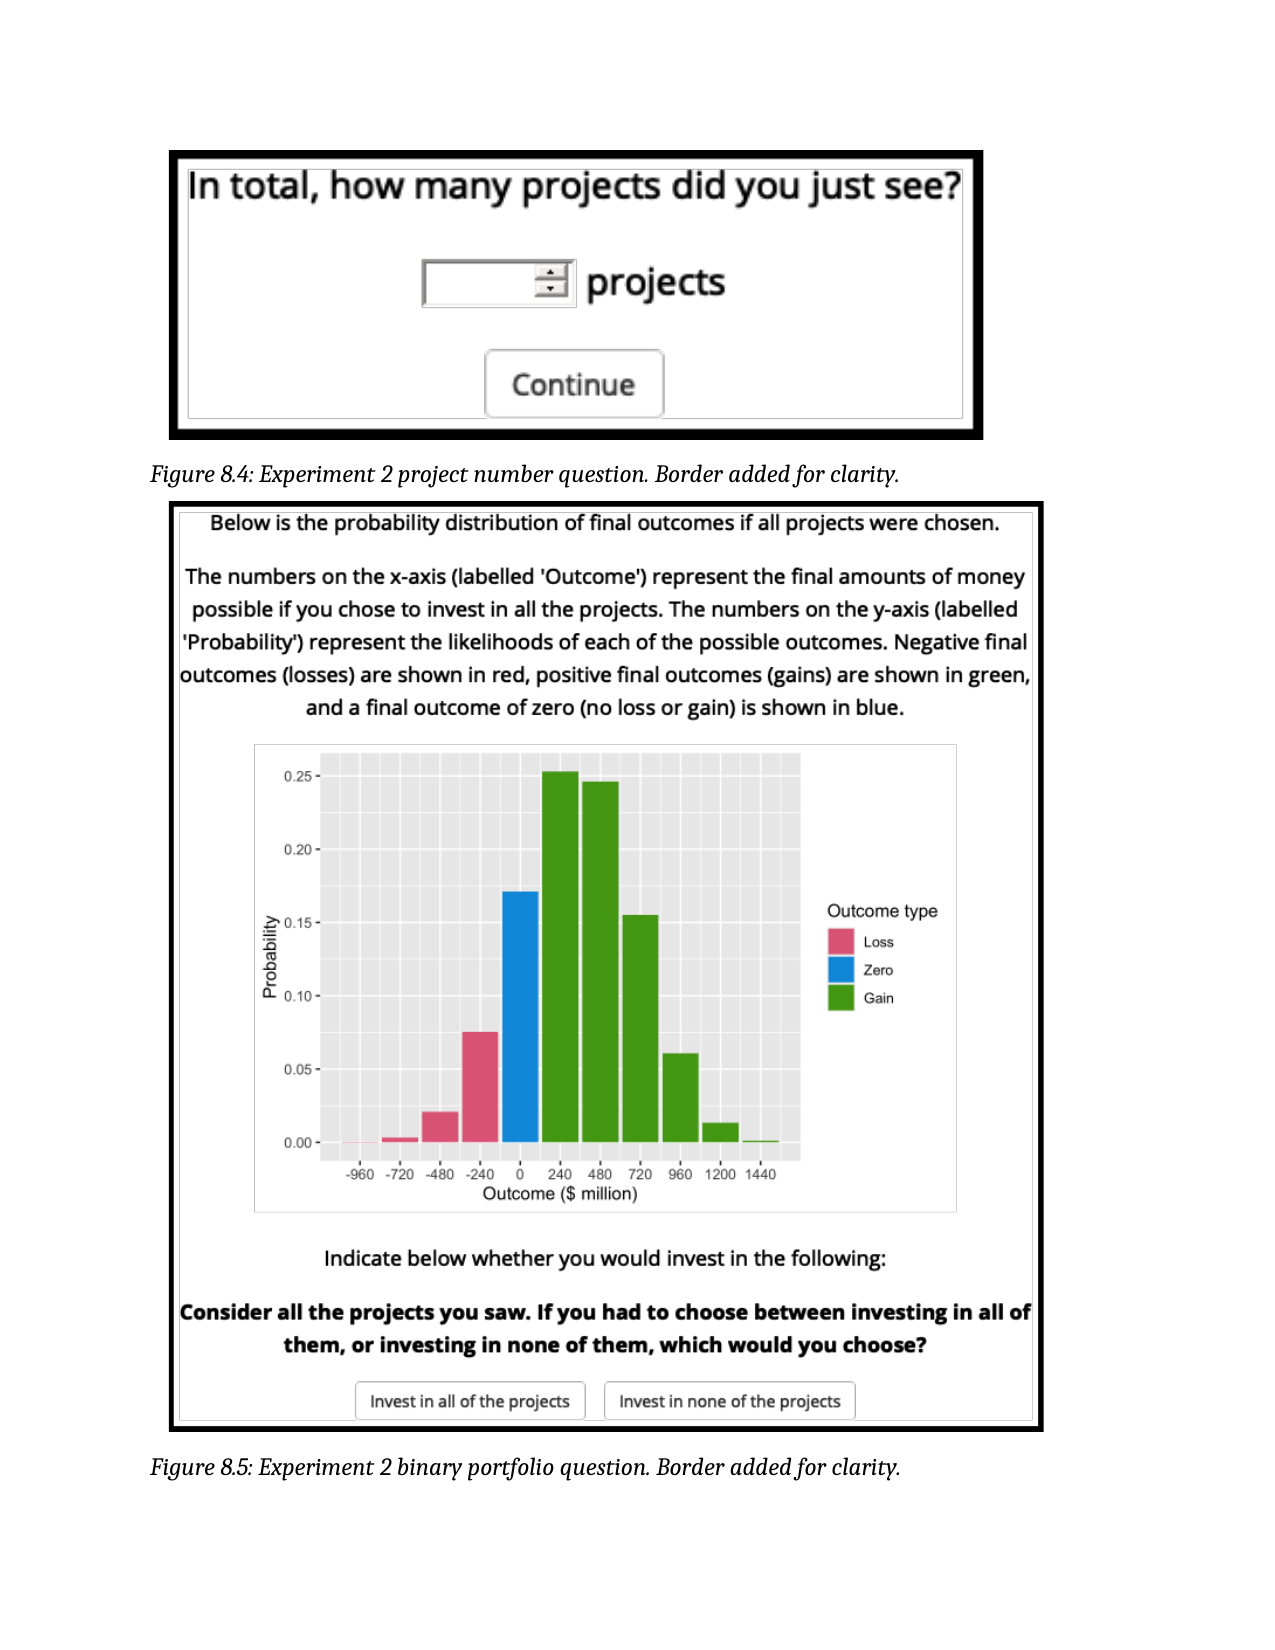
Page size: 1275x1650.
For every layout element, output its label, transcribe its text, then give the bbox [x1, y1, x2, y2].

picture [168, 501, 1044, 1432]
picture [168, 150, 984, 440]
text Figure 8.5: Experiment 2 binary portfolio question. Border added for clarity. [150, 1452, 1125, 1481]
text Figure 8.4: Experiment 2 project number question. Border added for clarity. [150, 460, 1125, 489]
